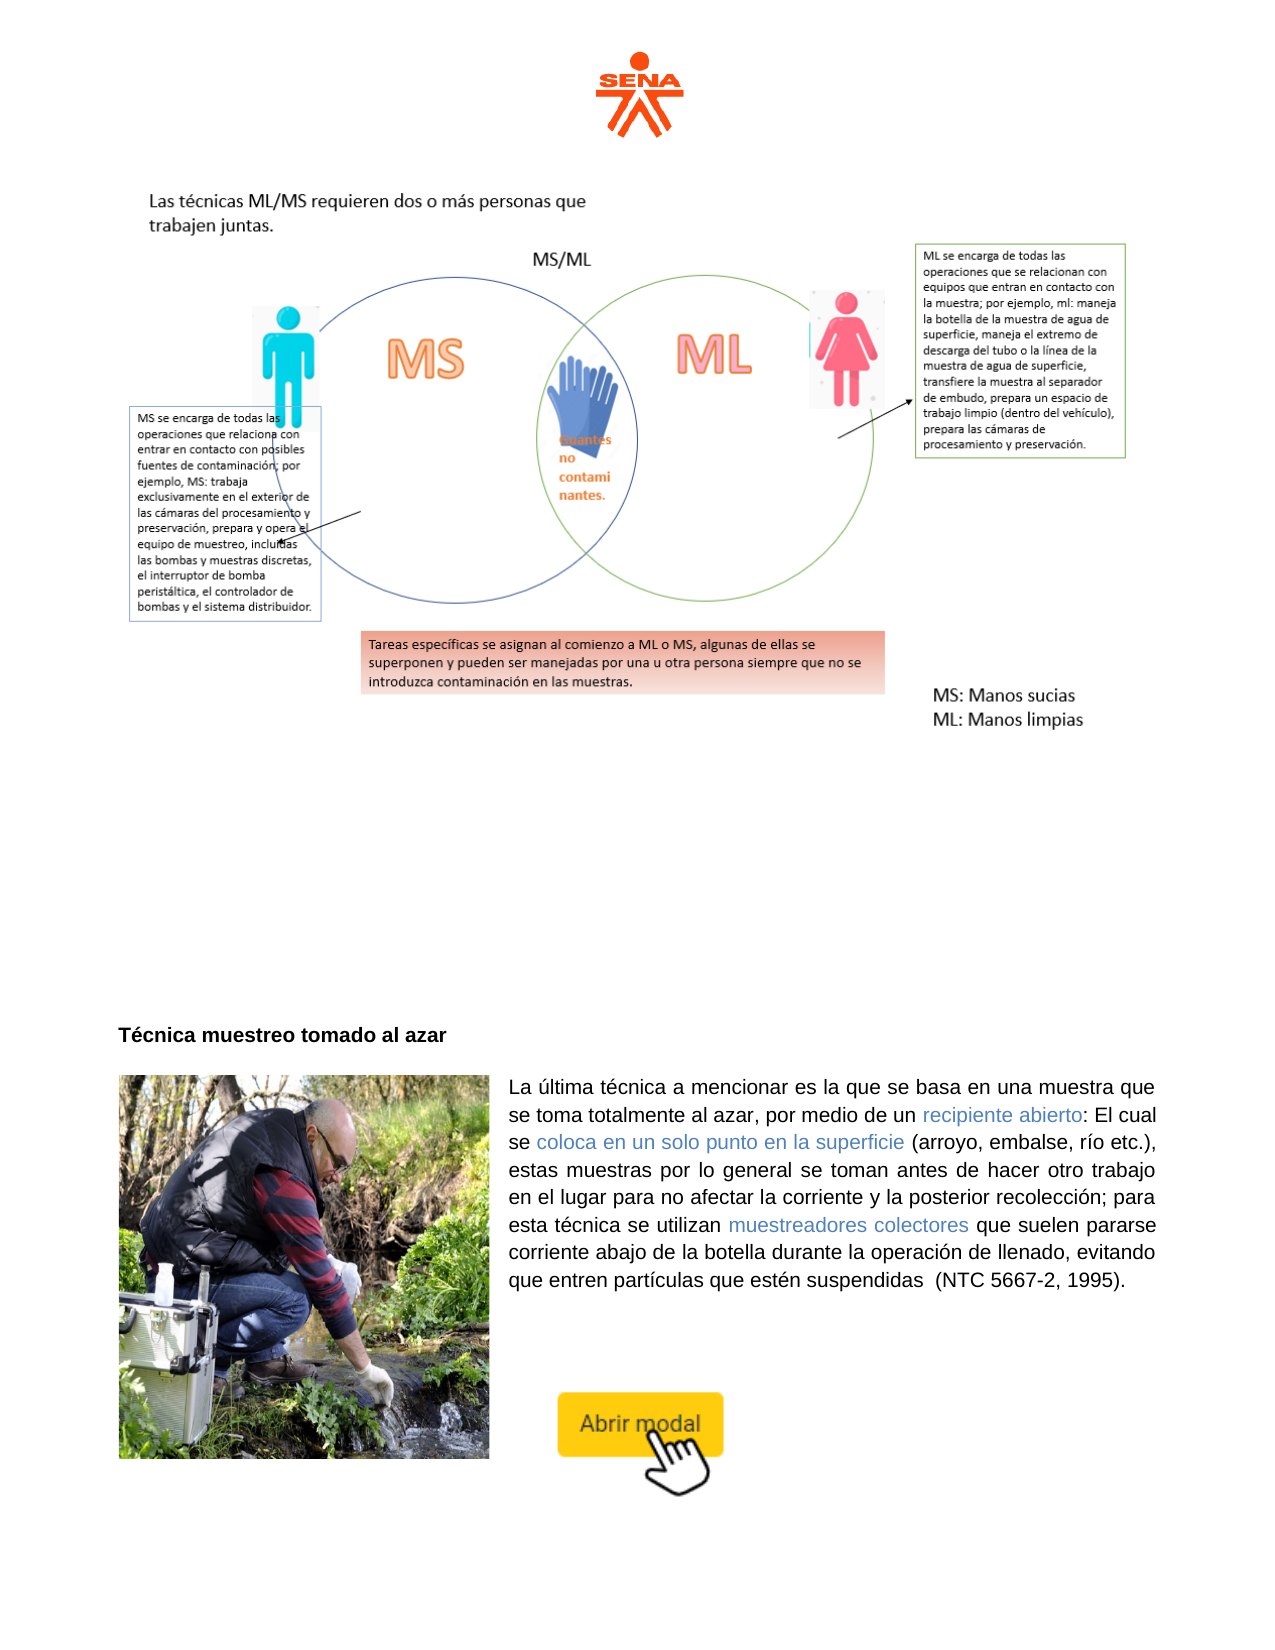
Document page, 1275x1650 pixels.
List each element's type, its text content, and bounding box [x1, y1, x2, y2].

picture [585, 48, 690, 142]
text La última técnica a mencionar es la que se basa en una muestra que se toma totalmente al azar, por medio de un recipiente abierto: El cual se coloca en un solo punto en la superficie (arroyo, embalse, río etc.), estas muestras por lo general se toman antes de hacer otro trabajo en el lugar para no afectar la corriente y la posterior recolección; para esta técnica se utilizan muestreadores colectores que suelen pararse corriente abajo de la botella durante la operación de llenado, evitando que entren partículas que estén suspendidas (NTC 5667-2, 1995). [490, 1075, 1157, 1291]
picture [507, 1372, 752, 1503]
text Técnica muestreo tomado al azar [118, 1022, 1157, 1046]
picture [117, 1075, 490, 1457]
picture [118, 177, 1157, 758]
